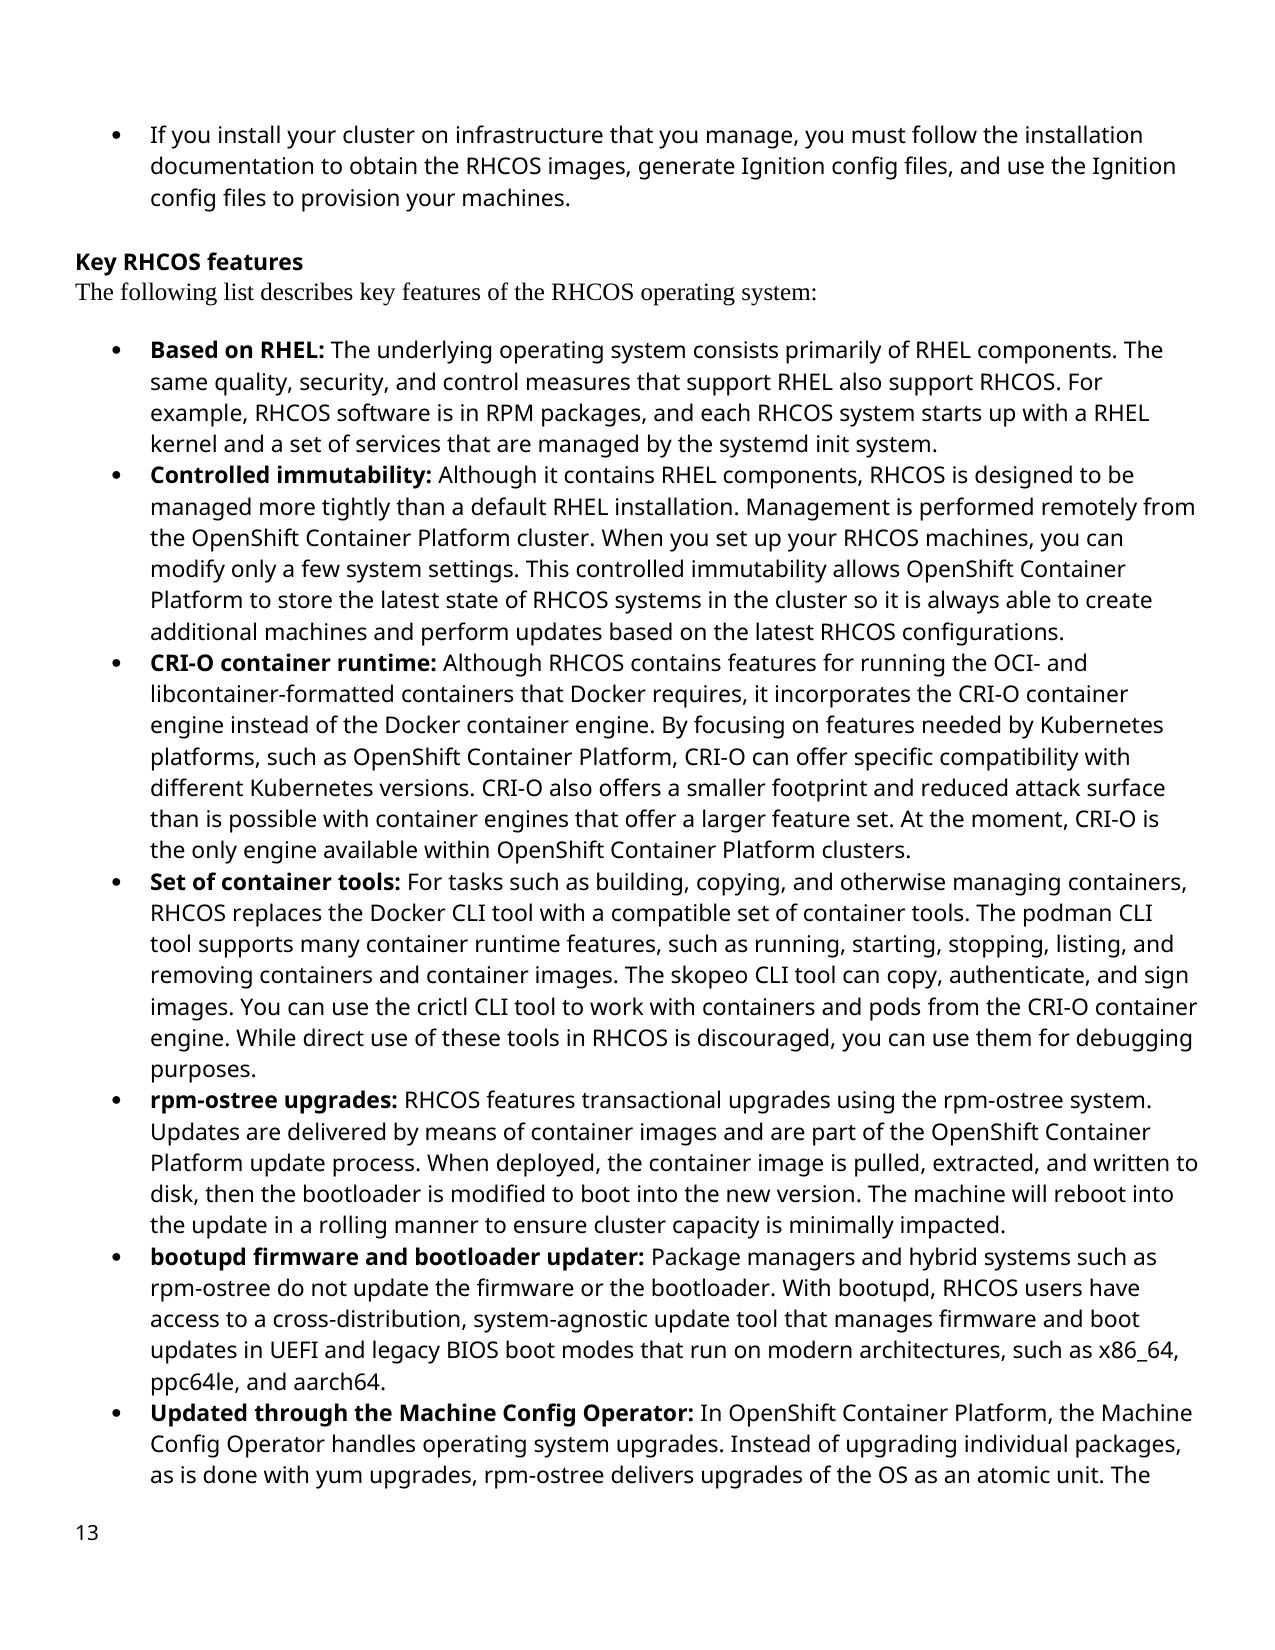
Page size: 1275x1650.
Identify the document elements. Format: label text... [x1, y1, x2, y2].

list If you install your cluster on infrastructure that you manage, you must follow the installation documentation to obtain the RHCOS images, generate Ignition config files, and use the Ignition config files to provision your machines. [112, 119, 1200, 213]
subtitle Key RHCOS features [75, 246, 1200, 277]
list bootupd firmware and bootloader updater: Package managers and hybrid systems such as rpm-ostree do not update the firmware or the bootloader. With bootupd, RHCOS users have access to a cross-distribution, system-agnostic update tool that manages firmware and boot updates in UEFI and legacy BIOS boot modes that run on modern architectures, such as x86_64, ppc64le, and aarch64. [112, 1241, 1200, 1397]
list Controlled immutability: Although it contains RHEL components, RHCOS is designed to be managed more tightly than a default RHEL installation. Management is performed remotely from the OpenShift Container Platform cluster. When you set up your RHCOS machines, you can modify only a few system settings. This controlled immutability allows OpenShift Container Platform to store the latest state of RHCOS systems in the cluster so it is always able to create additional machines and perform updates based on the latest RHCOS configurations. [112, 459, 1200, 647]
list Based on RHEL: The underlying operating system consists primarily of RHEL components. The same quality, security, and control measures that support RHEL also support RHCOS. For example, RHCOS software is in RPM packages, and each RHCOS system starts up with a RHEL kernel and a set of services that are managed by the systemd init system. [112, 334, 1200, 459]
list rpm-ostree upgrades: RHCOS features transactional upgrades using the rpm-ostree system. Updates are delivered by means of container images and are part of the OpenShift Container Platform update process. When deployed, the container image is pulled, extracted, and written to disk, then the bootloader is modified to boot into the new version. The machine will reboot into the update in a rolling manner to ensure cluster capacity is minimally impacted. [112, 1084, 1200, 1241]
text The following list describes key features of the RHCOS operating system: [75, 277, 1200, 306]
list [112, 1397, 1200, 1491]
list CRI-O container runtime: Although RHCOS contains features for running the OCI- and libcontainer-formatted containers that Docker requires, it incorporates the CRI-O container engine instead of the Docker container engine. By focusing on features needed by Kubernetes platforms, such as OpenShift Container Platform, CRI-O can offer specific compatibility with different Kubernetes versions. CRI-O also offers a smaller footprint and reduced attack surface than is possible with container engines that offer a larger feature set. At the moment, CRI-O is the only engine available within OpenShift Container Platform clusters. [112, 647, 1200, 866]
list Set of container tools: For tasks such as building, copying, and otherwise managing containers, RHCOS replaces the Docker CLI tool with a compatible set of container tools. The podman CLI tool supports many container runtime features, such as running, starting, stopping, listing, and removing containers and container images. The skopeo CLI tool can copy, authenticate, and sign images. You can use the crictl CLI tool to work with containers and pods from the CRI-O container engine. While direct use of these tools in RHCOS is discouraged, you can use them for debugging purposes. [112, 866, 1200, 1084]
